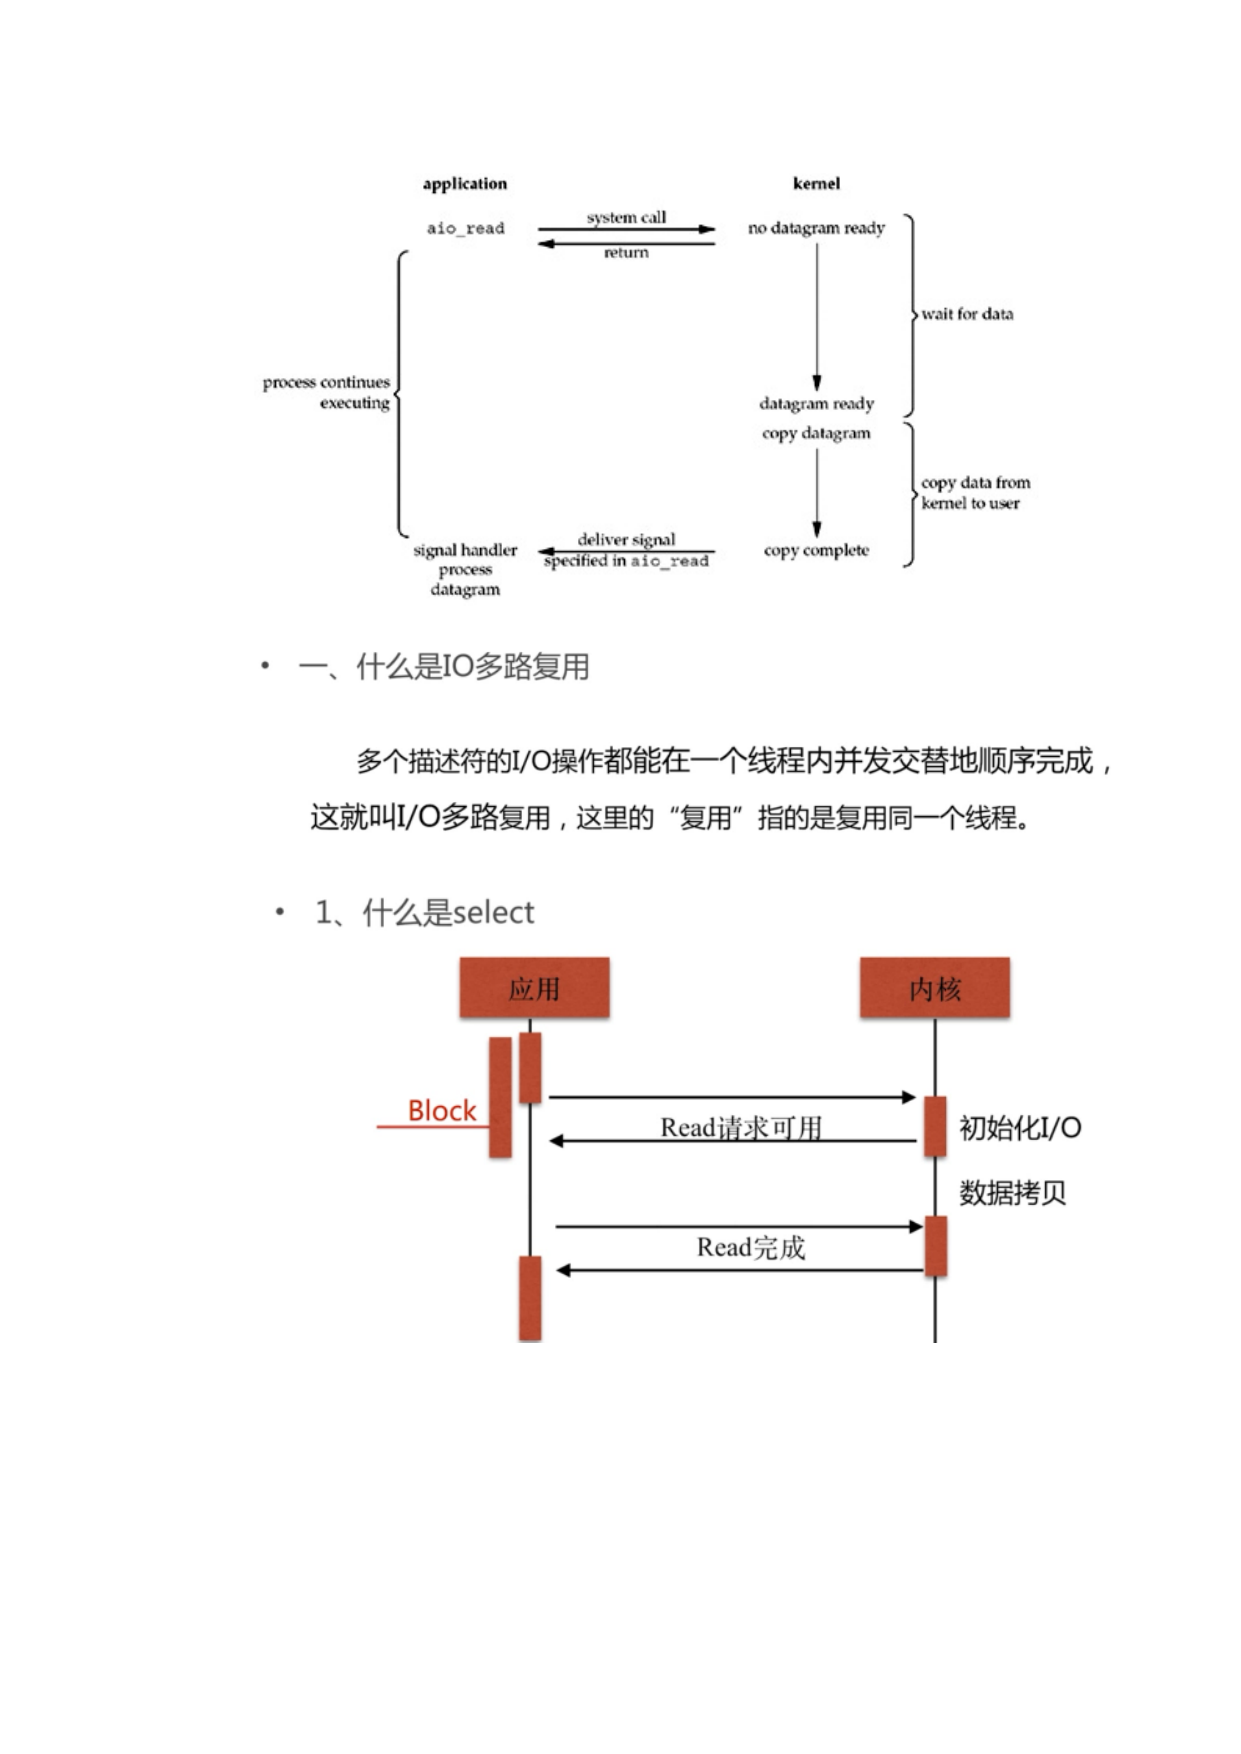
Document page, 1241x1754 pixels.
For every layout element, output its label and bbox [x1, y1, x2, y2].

picture [254, 885, 1119, 1343]
picture [254, 173, 1039, 606]
picture [254, 651, 1119, 836]
